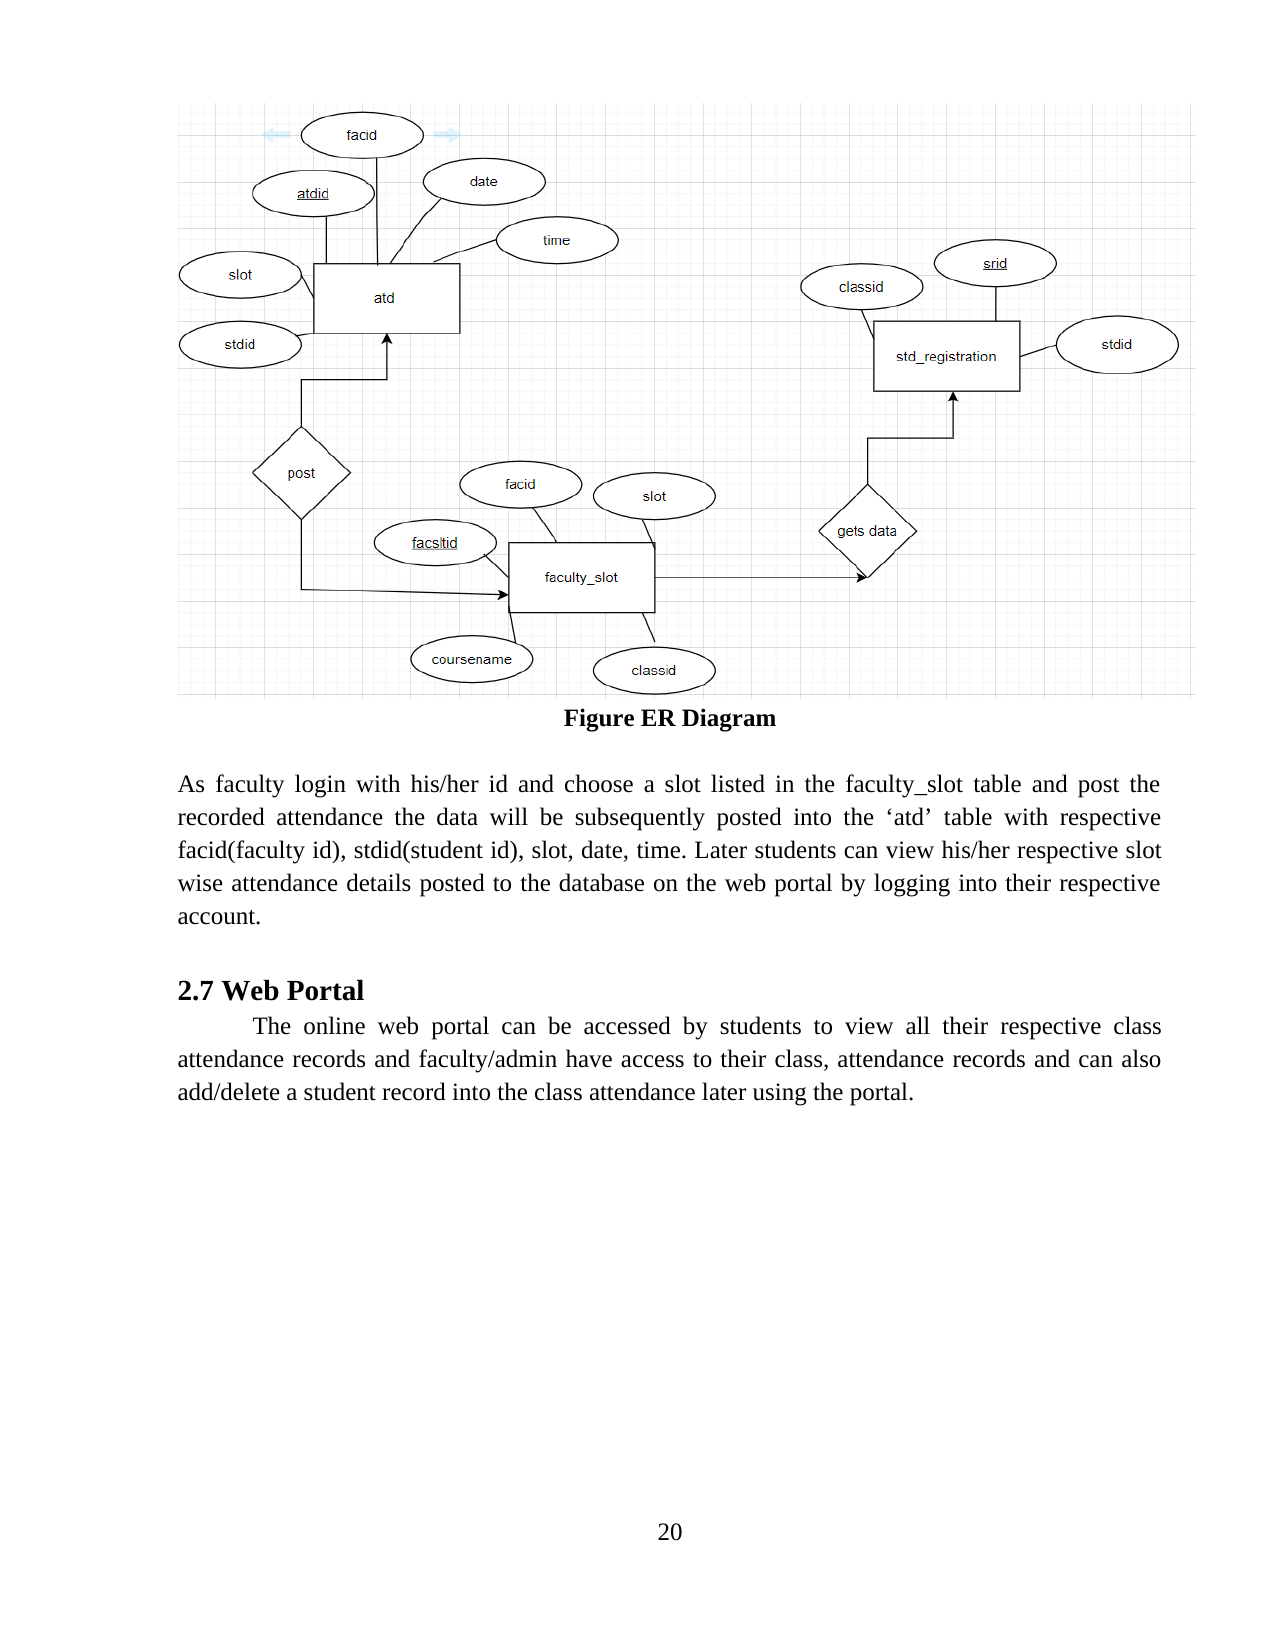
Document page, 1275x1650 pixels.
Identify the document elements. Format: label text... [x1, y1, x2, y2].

text Figure ER Diagram [177, 703, 1162, 732]
text 2.7 Web Portal [177, 973, 1162, 1006]
text As faculty login with his/her id and choose a slot listed in the faculty_slot table and post the recorded attendance the data will be subsequently posted into the ‘atd’ table with respective facid(faculty id), stdid(student id), slot, date, time. Later students can view his/her respective slot wise attendance details posted to the database on the web portal by logging into their respective account. [177, 769, 1162, 930]
text The online web portal can be accessed by students to view all their respective class attendance records and faculty/admin have access to their class, attendance records and can also add/delete a student record into the class attendance later using the portal. [177, 1011, 1162, 1106]
picture [177, 103, 1196, 699]
